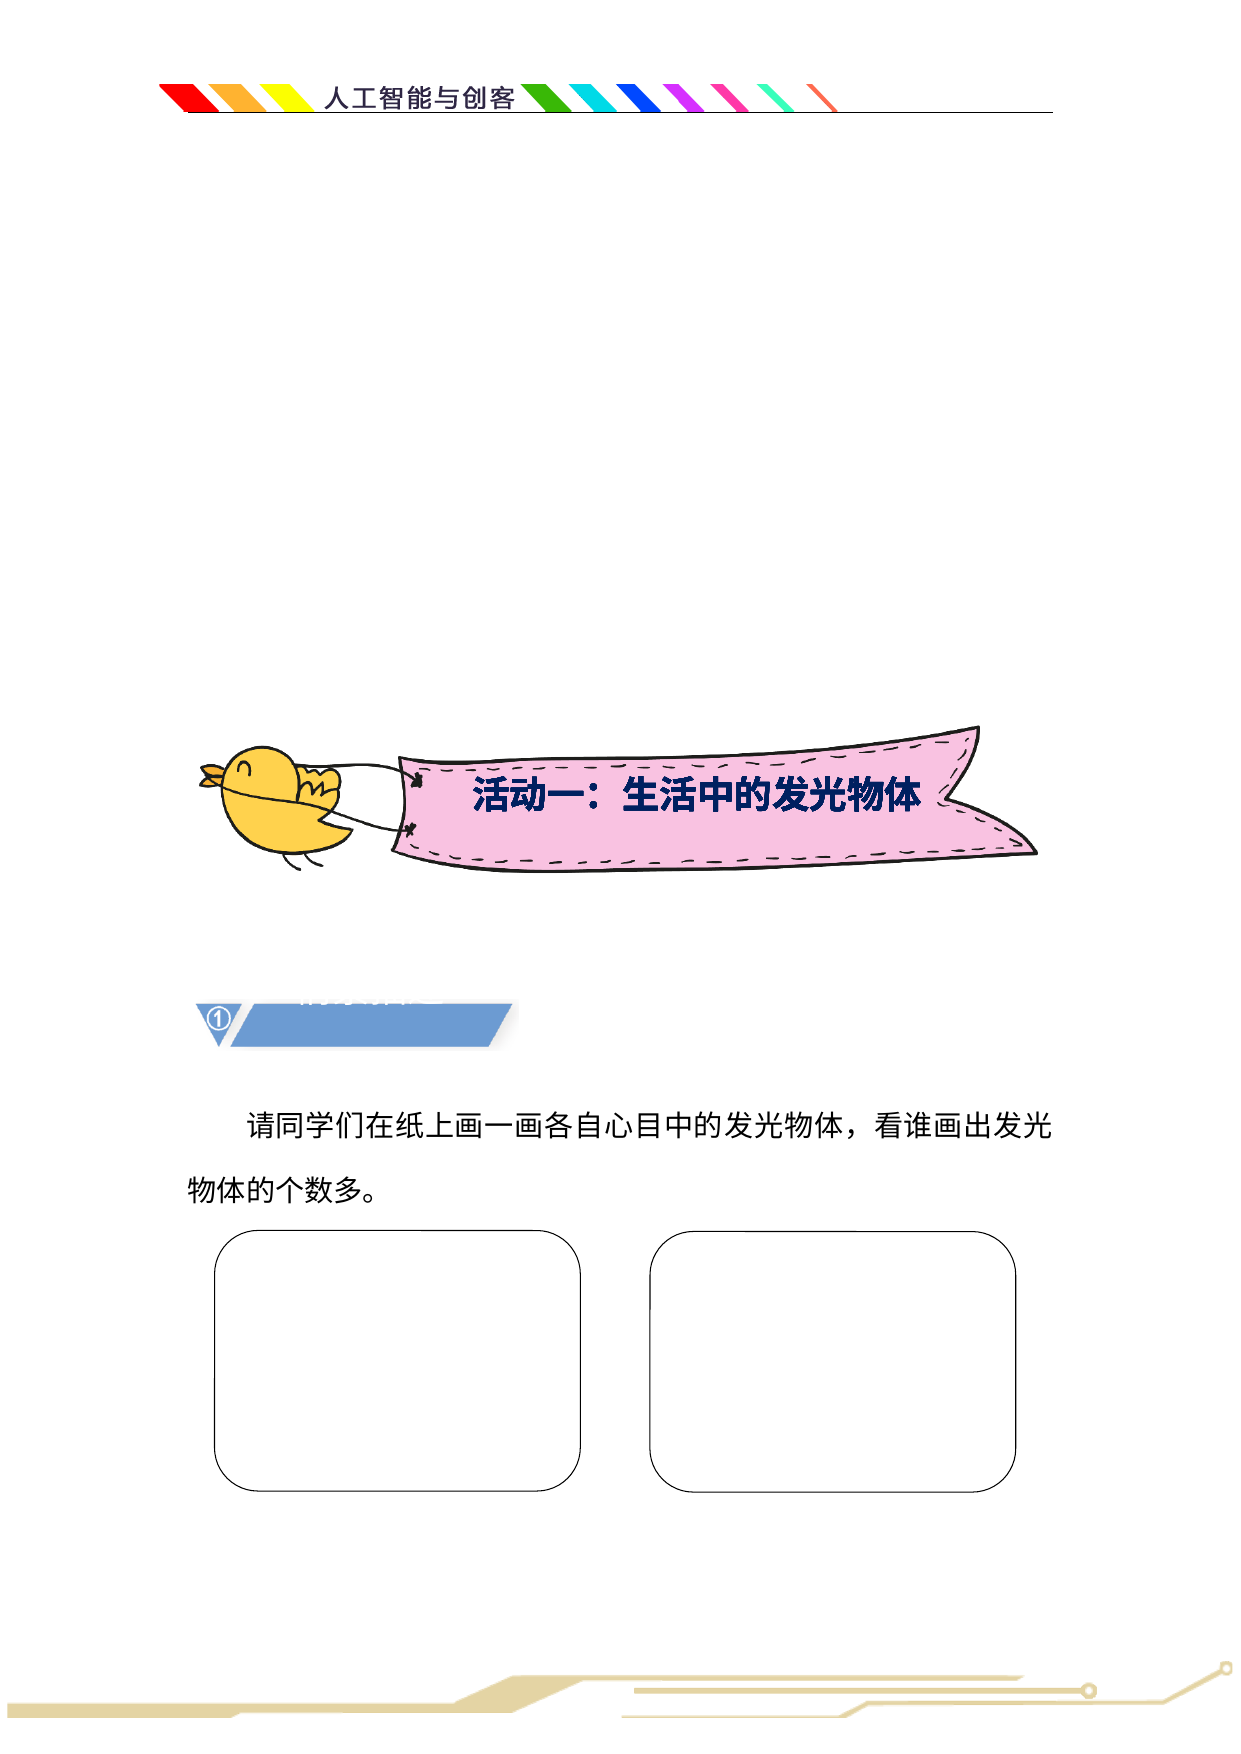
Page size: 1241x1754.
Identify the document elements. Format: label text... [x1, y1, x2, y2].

picture [187, 999, 519, 1051]
text 请同学们在纸上画一画各自心目中的发光物体，看谁画出发光物体的个数多。 [187, 1091, 1053, 1221]
picture [159, 84, 1198, 112]
picture [184, 716, 1050, 885]
